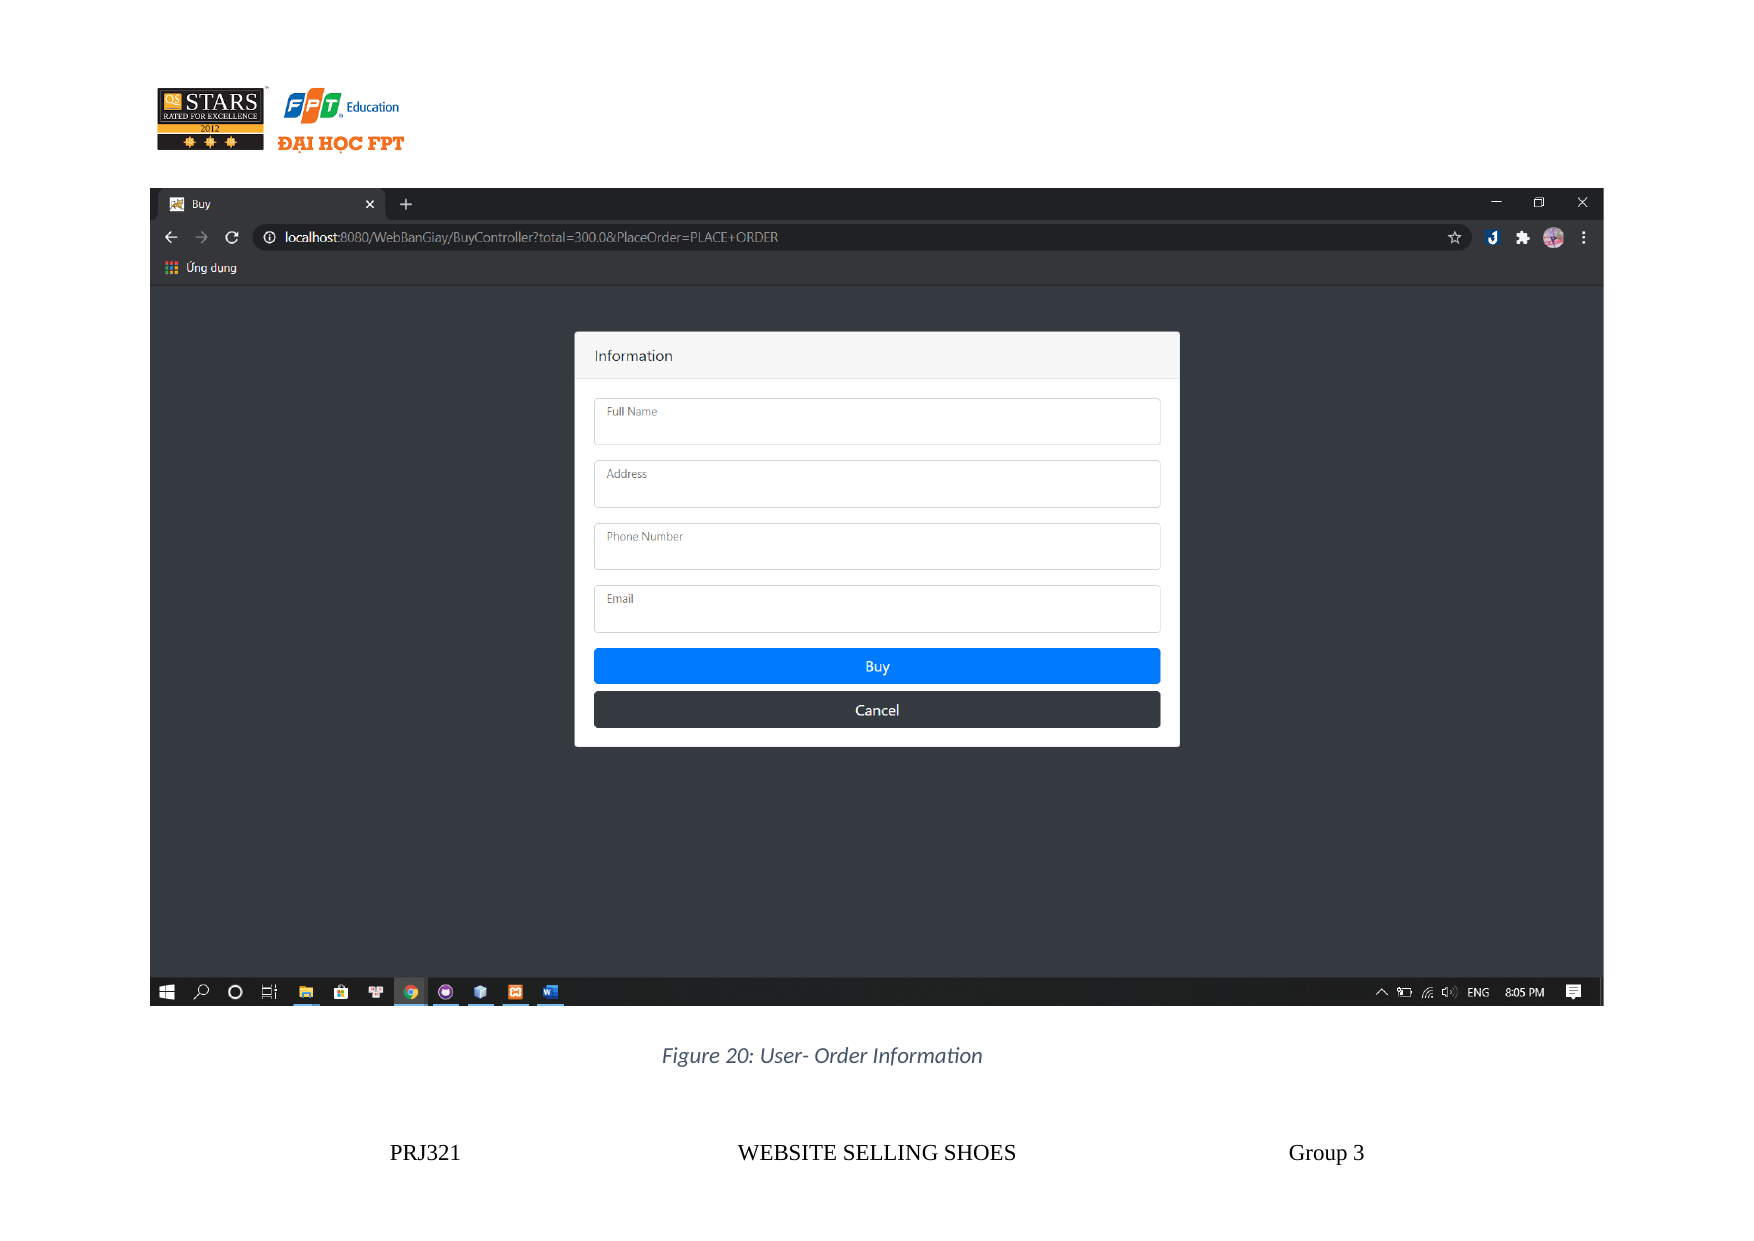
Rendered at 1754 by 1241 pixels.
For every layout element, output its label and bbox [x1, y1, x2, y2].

picture [150, 75, 410, 162]
picture [150, 188, 1604, 1006]
